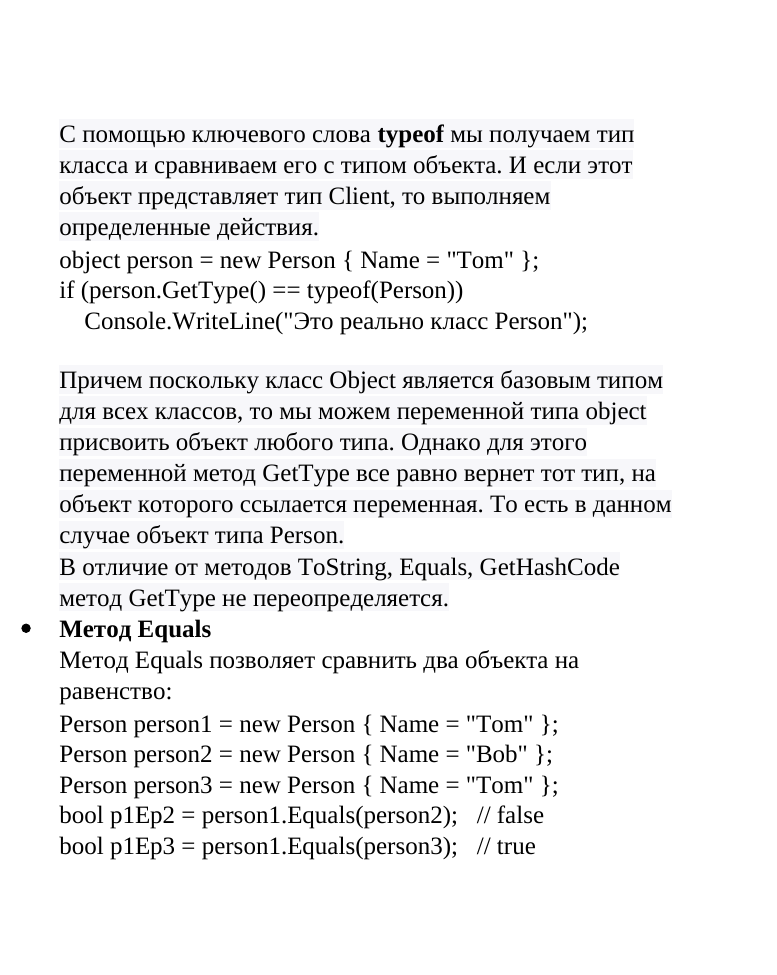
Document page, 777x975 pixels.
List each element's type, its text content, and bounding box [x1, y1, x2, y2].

text if (person.GetType() == typeof(Person)) [59, 274, 688, 304]
text Причем поскольку класс Object является базовым типом для всех классов, то мы можем переменной типа object присвоить объект любого типа. Однако для этого переменной метод GetType все равно вернет тот тип, на объект которого ссылается переменная. То есть в данном случае объект типа Person. [59, 365, 688, 549]
text Person person3 = new Person { Name = "Tom" }; [59, 768, 688, 798]
text Person person1 = new Person { Name = "Tom" }; [59, 707, 688, 737]
text Person person2 = new Person { Name = "Bob" }; [59, 737, 688, 768]
text bool p1Ep3 = person1.Equals(person3); // true [59, 829, 688, 859]
list Метод Equals [22, 614, 688, 642]
text bool p1Ep2 = person1.Equals(person2); // false [59, 798, 688, 829]
text Метод Equals позволяет сравнить два объекта на равенство: [59, 645, 688, 704]
text С помощью ключевого слова typeof мы получаем тип класса и сравниваем его с типом объекта. И если этот объект представляет тип Client, то выполняем определенные действия. [59, 119, 688, 241]
text В отличие от методов ToString, Equals, GetHashCode метод GetType не переопределяется. [59, 552, 688, 611]
text Console.WriteLine("Это реально класс Person"); [59, 304, 688, 335]
text object person = new Person { Name = "Tom" }; [59, 243, 688, 274]
